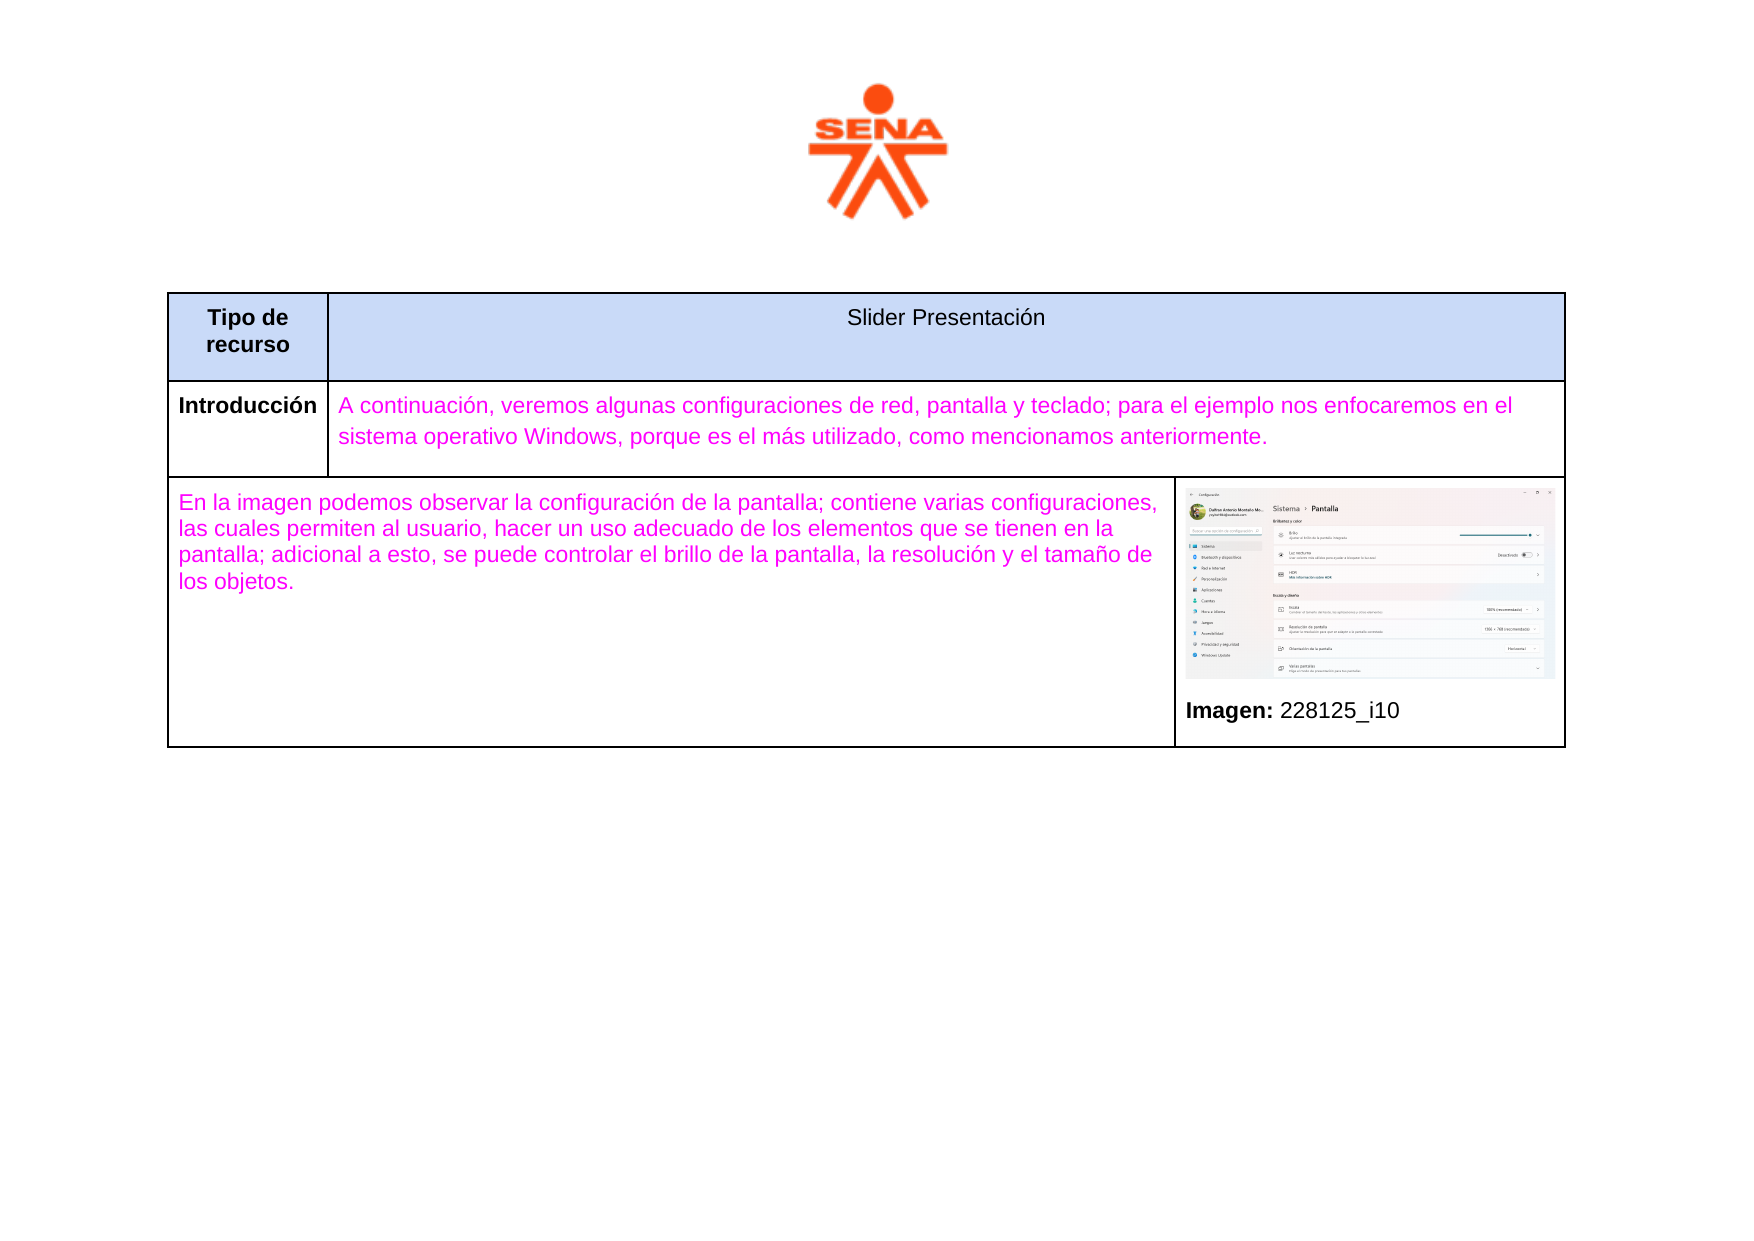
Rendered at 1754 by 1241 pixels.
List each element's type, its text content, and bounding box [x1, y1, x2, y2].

table_cell Imagen: 228125_i10 [1176, 478, 1564, 746]
table_header Slider Presentación [329, 294, 1564, 380]
table_header Tipo de recurso [169, 294, 327, 380]
table_cell Introducción [169, 382, 327, 476]
table_cell En la imagen podemos observar la configuración de la pantalla; contiene varias configuraciones, las cuales permiten al usuario, hacer un uso adecuado de los elementos que se tienen en la pantalla; adicional a esto, se puede controlar el brillo de la pantalla, la resolución y el tamaño de los objetos. [169, 478, 1174, 746]
picture [796, 75, 958, 227]
table_cell A continuación, veremos algunas configuraciones de red, pantalla y teclado; para el ejemplo nos enfocaremos en el sistema operativo Windows, porque es el más utilizado, como mencionamos anteriormente. [329, 382, 1564, 476]
picture [1185, 488, 1556, 679]
